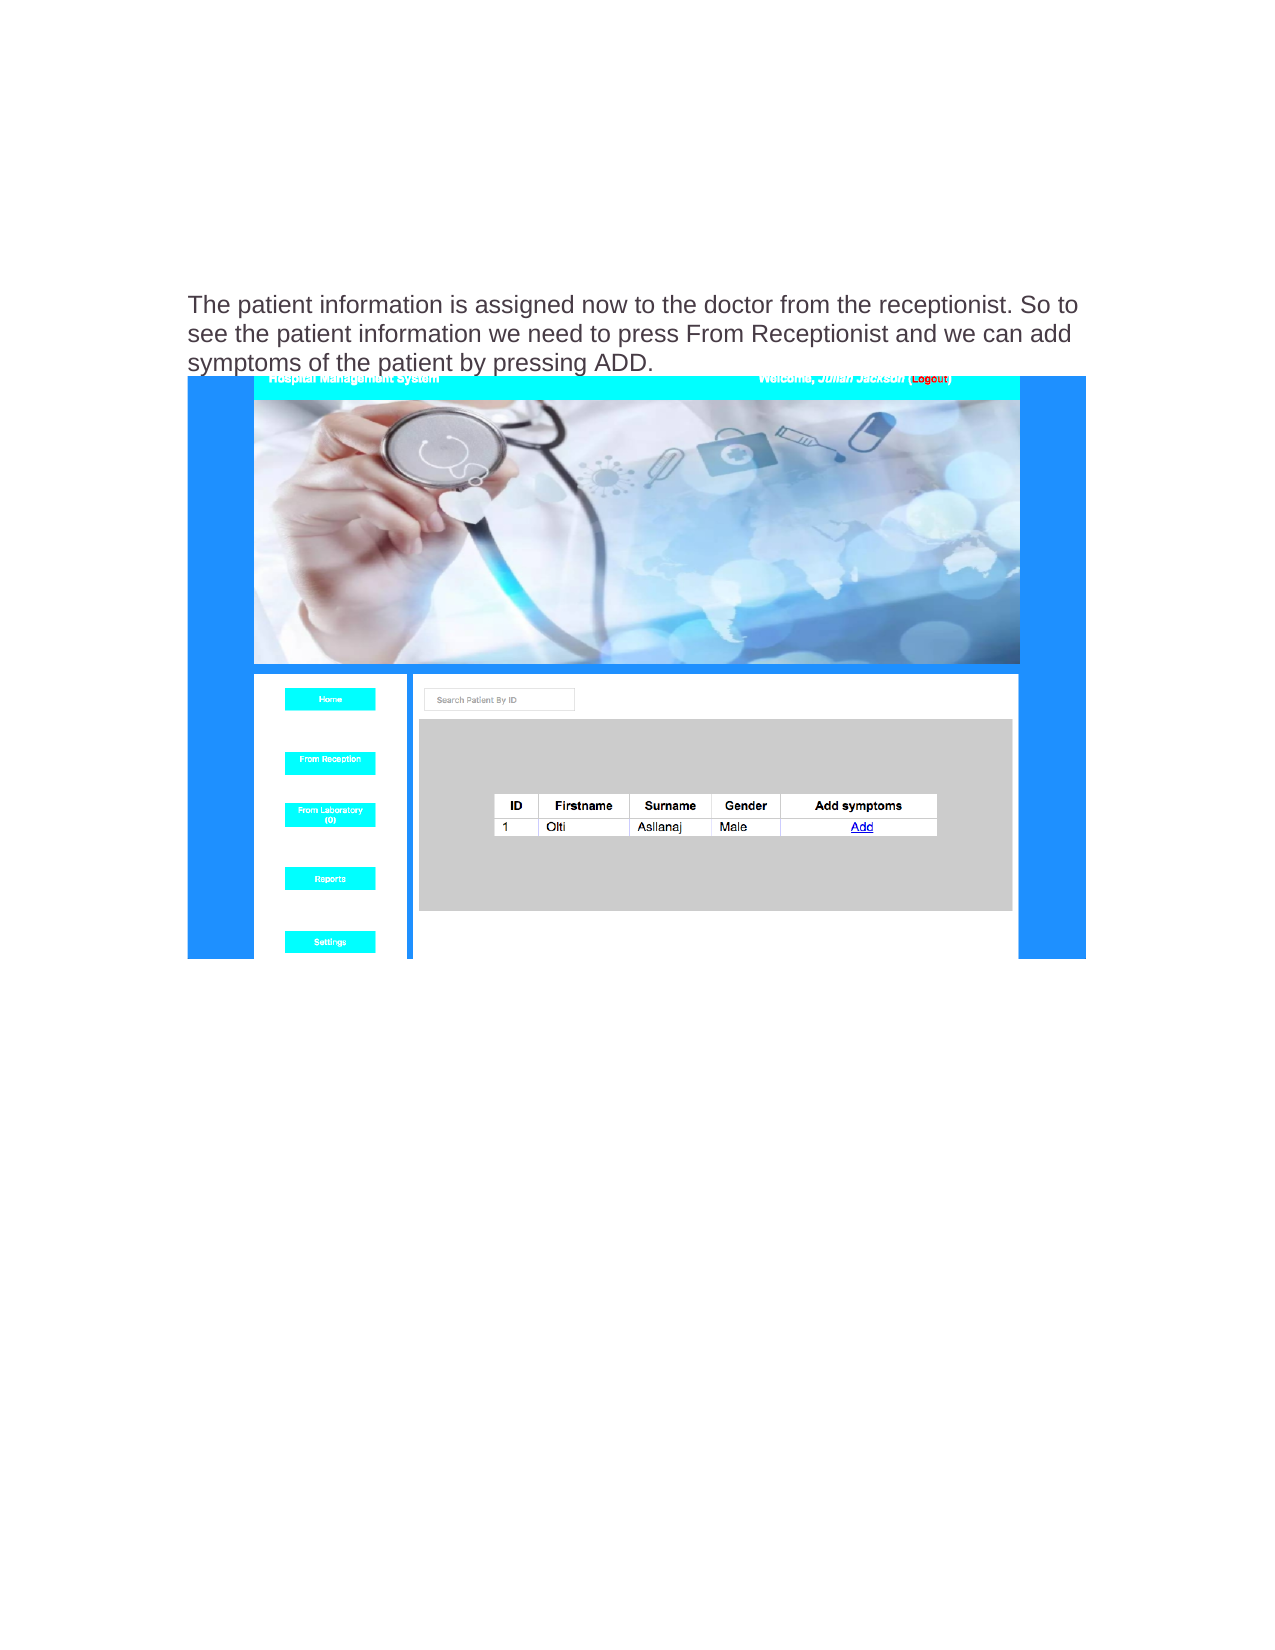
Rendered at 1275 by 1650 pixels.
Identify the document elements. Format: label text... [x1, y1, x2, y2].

text The patient information is assigned now to the doctor from the receptionist. So to see the patient information we need to press From Receptionist and we can add symptoms of the patient by pressing ADD. [654, 290, 1087, 377]
picture [187, 376, 1086, 959]
